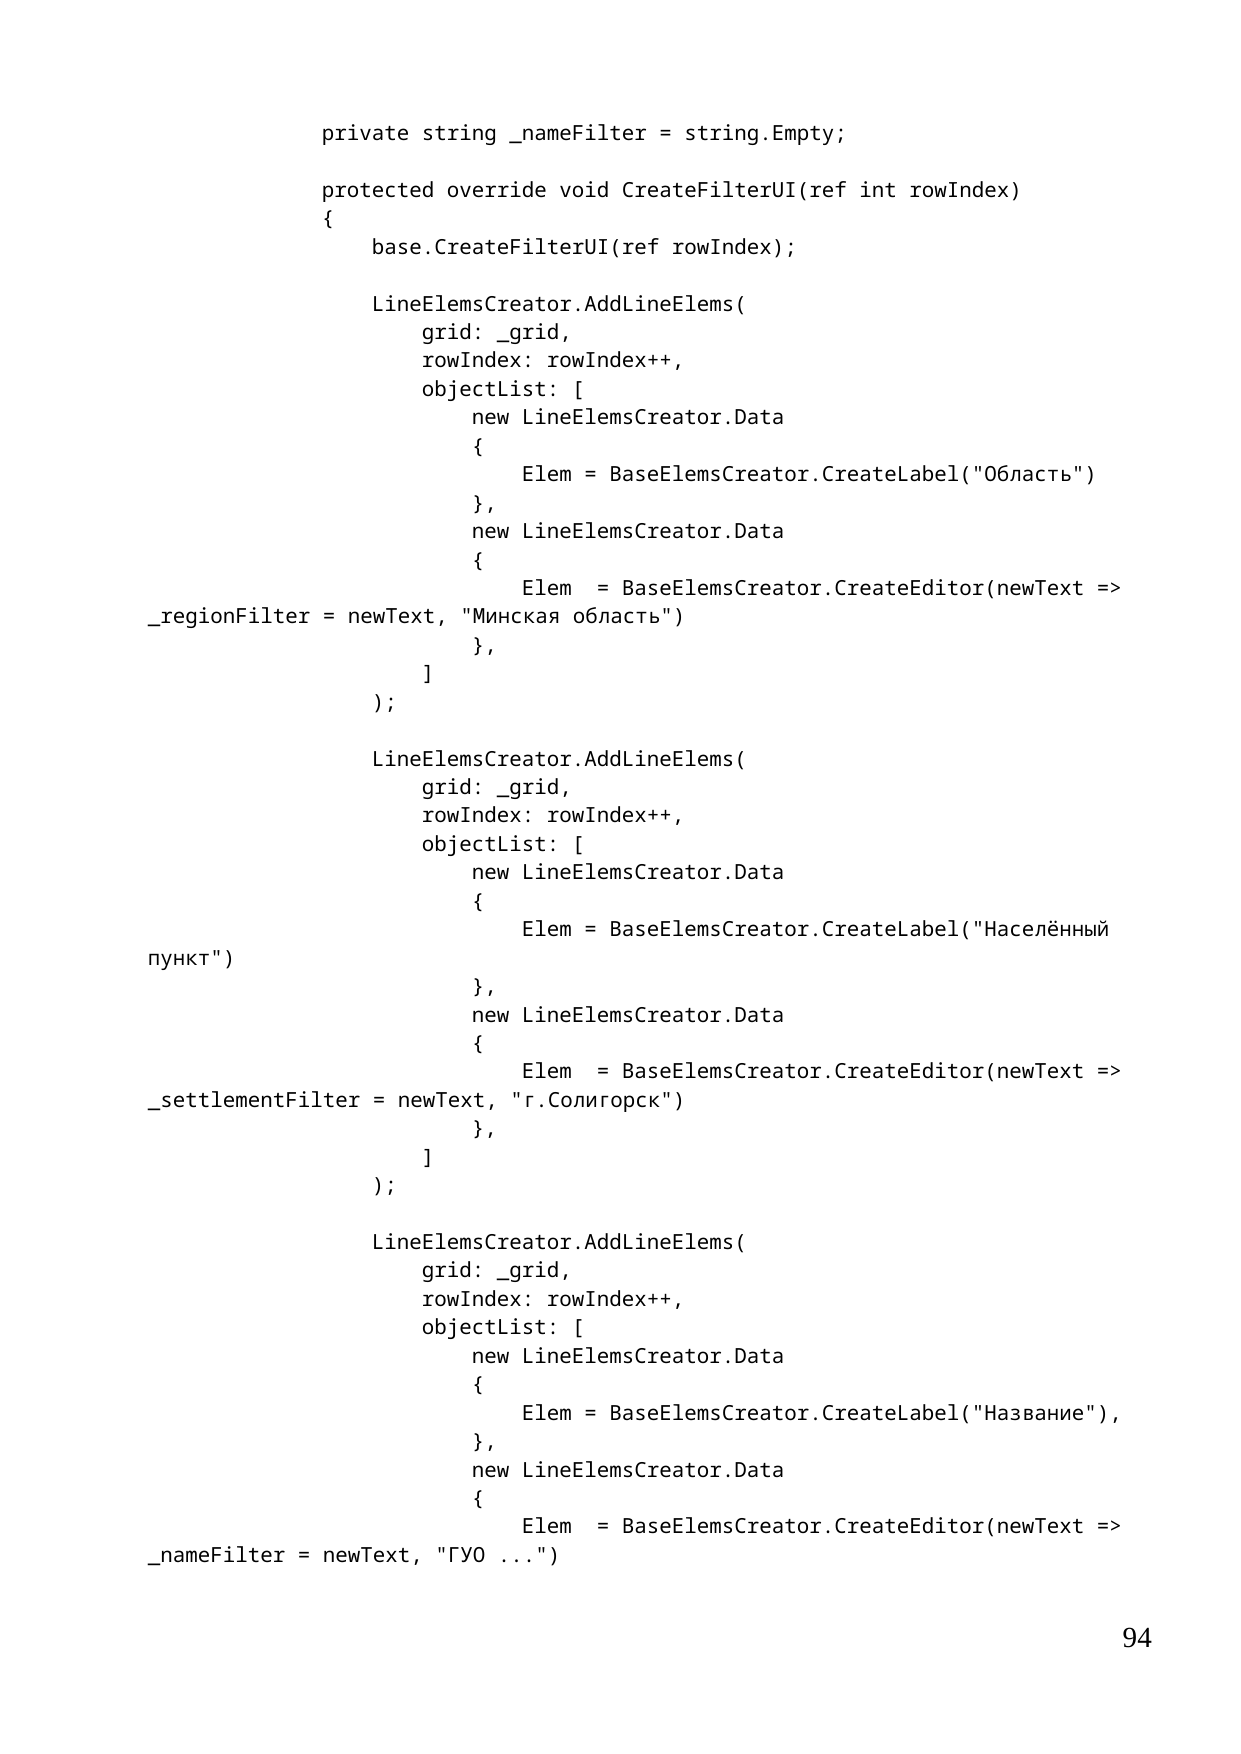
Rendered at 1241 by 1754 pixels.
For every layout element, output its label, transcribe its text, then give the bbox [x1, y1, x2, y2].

text }, [148, 1426, 1152, 1455]
text ] [148, 1142, 1152, 1170]
text new LineElemsCreator.Data [148, 857, 1152, 886]
text protected override void CreateFilterUI(ref int rowIndex) [148, 175, 1152, 203]
text new LineElemsCreator.Data [148, 1341, 1152, 1369]
text Elem = BaseElemsCreator.CreateLabel("Область") [148, 459, 1152, 488]
text { [148, 431, 1152, 459]
text { [148, 1369, 1152, 1398]
text new LineElemsCreator.Data [148, 402, 1152, 431]
text base.CreateFilterUI(ref rowIndex); [148, 232, 1152, 260]
text }, [148, 488, 1152, 516]
text }, [148, 1113, 1152, 1142]
text new LineElemsCreator.Data [148, 1455, 1152, 1483]
text new LineElemsCreator.Data [148, 1000, 1152, 1028]
text rowIndex: rowIndex++, [148, 346, 1152, 374]
text }, [148, 971, 1152, 1000]
text }, [148, 630, 1152, 658]
text { [148, 203, 1152, 232]
text rowIndex: rowIndex++, [148, 801, 1152, 829]
text { [148, 1028, 1152, 1057]
text objectList: [ [148, 1312, 1152, 1341]
text Elem = BaseElemsCreator.CreateLabel("Населённый пункт") [148, 914, 1152, 971]
text grid: _grid, [148, 772, 1152, 801]
text ] [148, 658, 1152, 687]
text Elem = BaseElemsCreator.CreateEditor(newText => _settlementFilter = newText, "г.Солигорск") [148, 1057, 1152, 1113]
text new LineElemsCreator.Data [148, 516, 1152, 545]
text { [148, 886, 1152, 914]
text LineElemsCreator.AddLineElems( [148, 1227, 1152, 1256]
text objectList: [ [148, 829, 1152, 857]
text grid: _grid, [148, 1256, 1152, 1284]
text Elem = BaseElemsCreator.CreateEditor(newText => _nameFilter = newText, "ГУО ...") [148, 1512, 1152, 1568]
text { [148, 1483, 1152, 1512]
text private string _nameFilter = string.Empty; [148, 118, 1152, 147]
text LineElemsCreator.AddLineElems( [148, 289, 1152, 317]
text ); [148, 1170, 1152, 1199]
text rowIndex: rowIndex++, [148, 1284, 1152, 1312]
text LineElemsCreator.AddLineElems( [148, 744, 1152, 772]
text ); [148, 687, 1152, 715]
text Elem = BaseElemsCreator.CreateLabel("Название"), [148, 1398, 1152, 1426]
text grid: _grid, [148, 317, 1152, 346]
text { [148, 545, 1152, 573]
text objectList: [ [148, 374, 1152, 402]
text Elem = BaseElemsCreator.CreateEditor(newText => _regionFilter = newText, "Минская область") [148, 573, 1152, 630]
